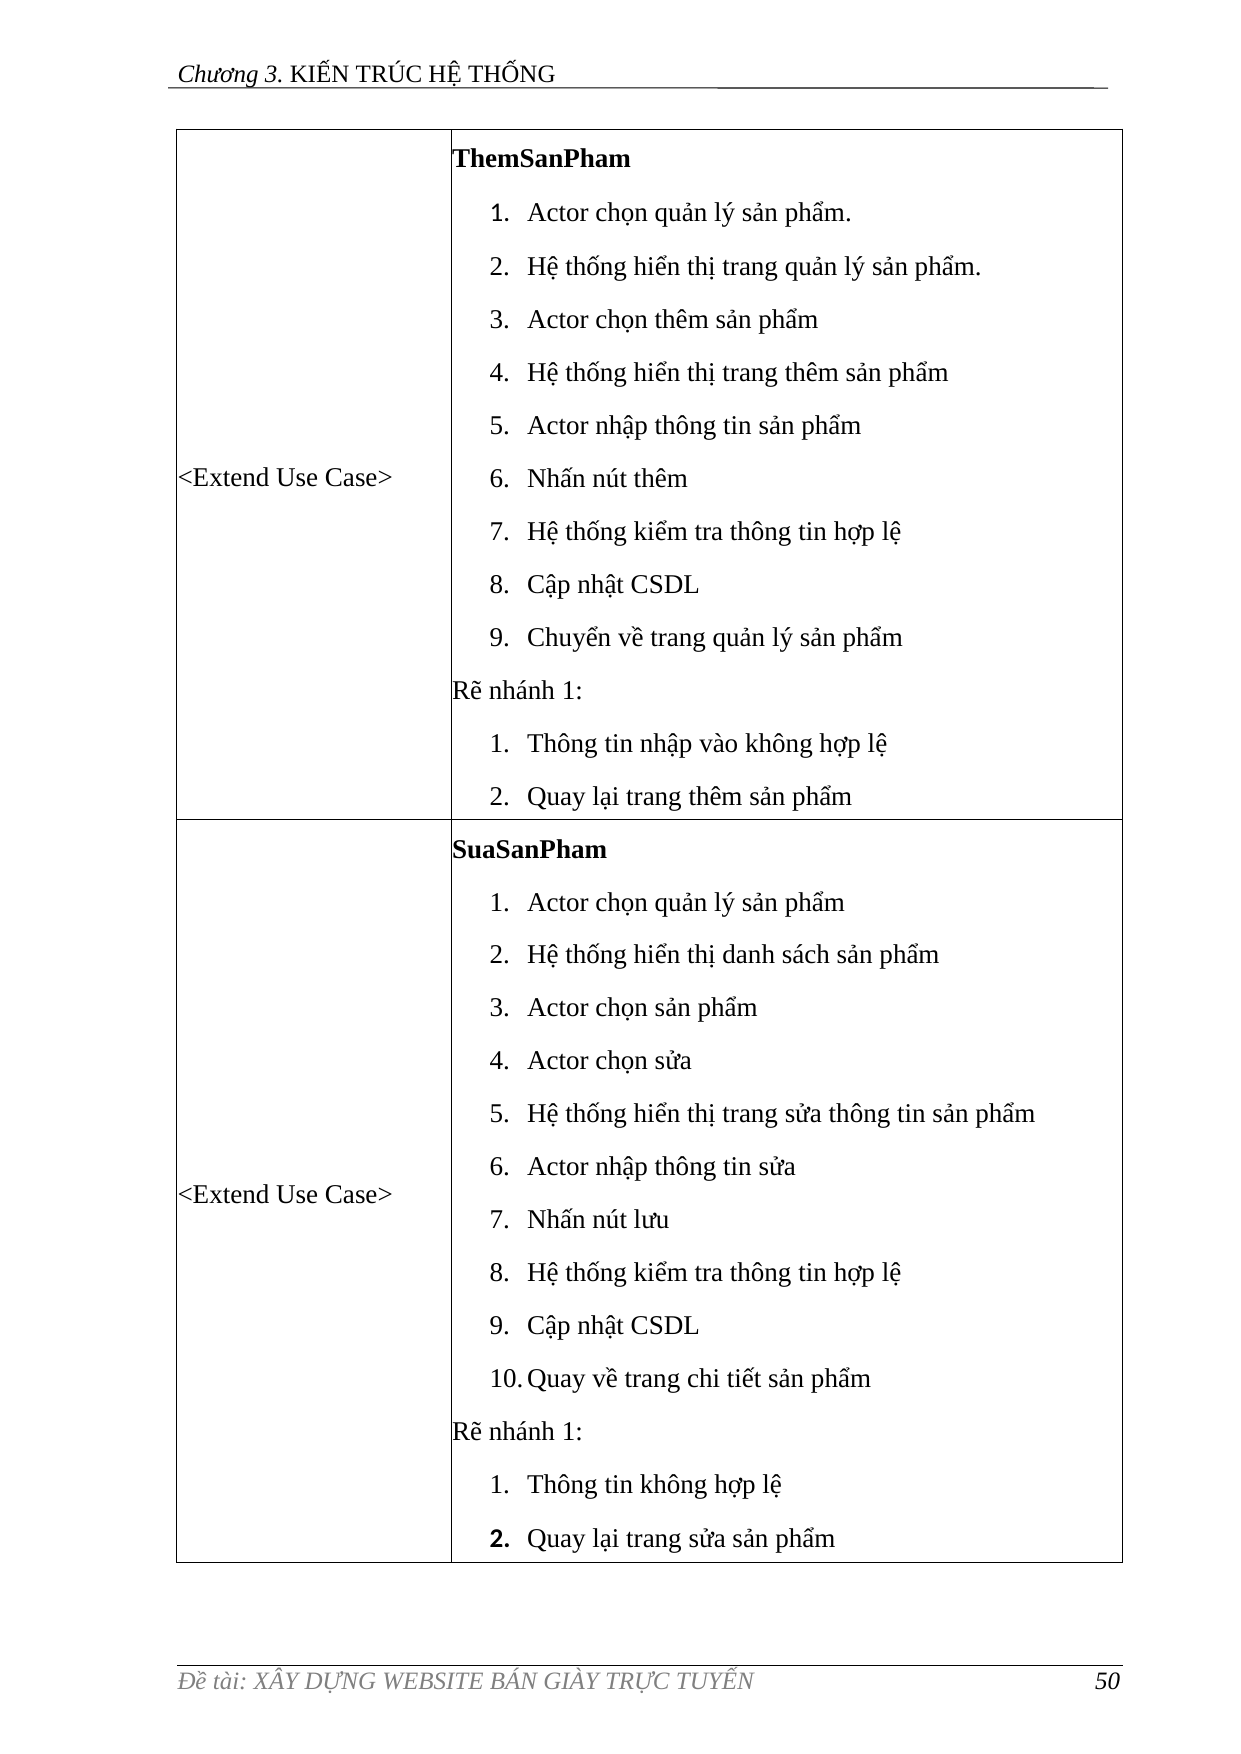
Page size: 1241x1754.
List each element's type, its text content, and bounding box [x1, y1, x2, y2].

table_cell ThemSanPham Actor chọn quản lý sản phẩm. Hệ thống hiển thị trang quản lý sản phẩm. Actor chọn thêm sản phẩm Hệ thống hiển thị trang thêm sản phẩm Actor nhập thông tin sản phẩm Nhấn nút thêm Hệ thống kiểm tra thông tin hợp lệ Cập nhật CSDL Chuyển về trang quản lý sản phẩm Rẽ nhánh 1: Thông tin nhập vào không hợp lệ Quay lại trang thêm sản phẩm [452, 130, 1122, 819]
table_cell SuaSanPham Actor chọn quản lý sản phẩm Hệ thống hiển thị danh sách sản phẩm Actor chọn sản phẩm Actor chọn sửa Hệ thống hiển thị trang sửa thông tin sản phẩm Actor nhập thông tin sửa Nhấn nút lưu Hệ thống kiểm tra thông tin hợp lệ Cập nhật CSDL Quay về trang chi tiết sản phẩm Rẽ nhánh 1: Thông tin không hợp lệ Quay lại trang sửa sản phẩm [452, 820, 1122, 1562]
table_cell <Extend Use Case> [177, 130, 451, 819]
table_cell <Extend Use Case> [177, 820, 451, 1562]
